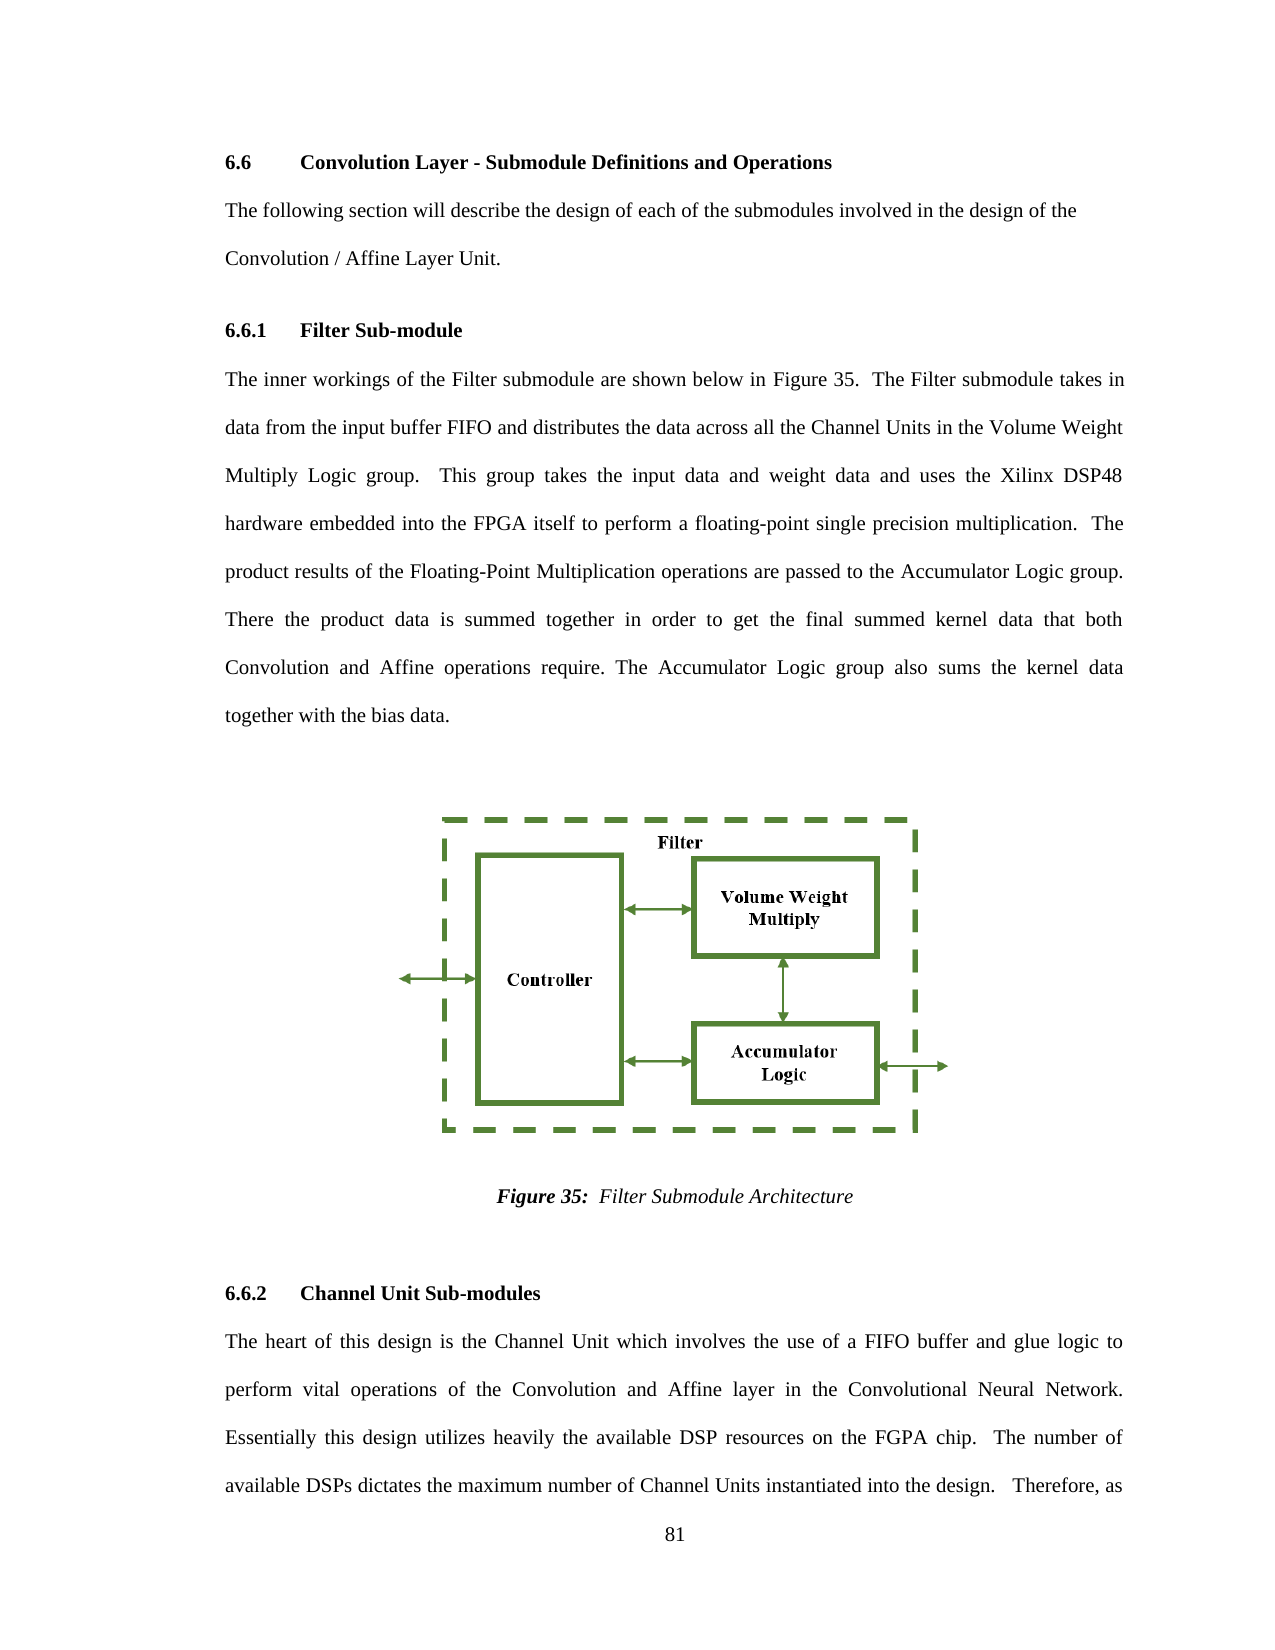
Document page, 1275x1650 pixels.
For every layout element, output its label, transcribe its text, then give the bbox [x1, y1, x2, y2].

list Channel Unit Sub-modules [225, 1280, 1125, 1304]
list Convolution Layer - Submodule Definitions and Operations [225, 150, 1125, 174]
text The inner workings of the Filter submodule are shown below in Figure 35. The Filter submodule takes in data from the input buffer FIFO and distributes the data across all the Channel Units in the Volume Weight Multiply Logic group. This group takes the input data and weight data and uses the Xilinx DSP48 hardware embedded into the FPGA itself to perform a floating-point single precision multiplication. The product results of the Floating-Point Multiplication operations are passed to the Accumulator Logic group. There the product data is summed together in order to get the final summed kernel data that both Convolution and Affine operations require. The Accumulator Logic group also sums the kernel data together with the bias data. [225, 367, 1125, 727]
text Figure 35: Filter Submodule Architecture [225, 1184, 1125, 1208]
picture [380, 799, 970, 1156]
text The following section will describe the design of each of the submodules involved in the design of the Convolution / Affine Layer Unit. [225, 198, 1125, 270]
list Filter Sub-module [225, 318, 1125, 342]
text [225, 1328, 1125, 1497]
